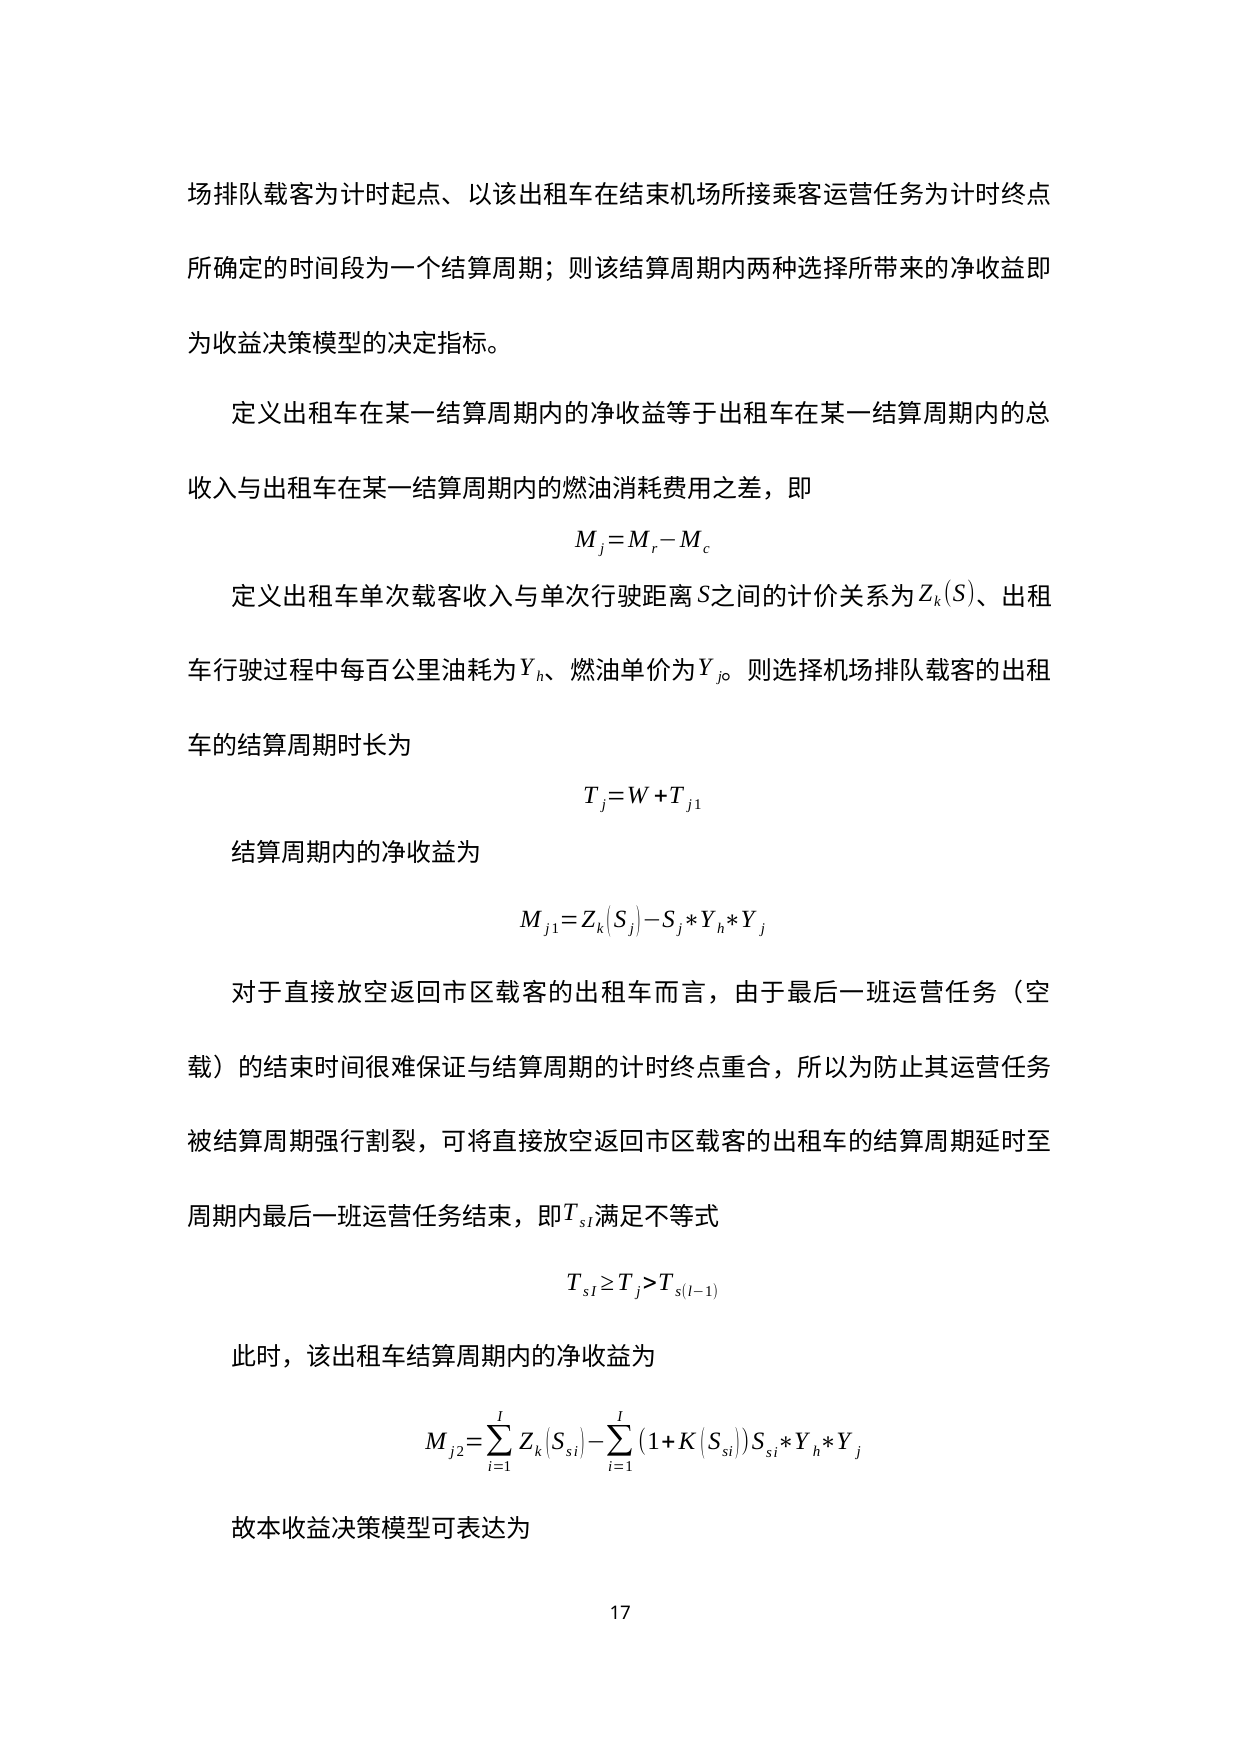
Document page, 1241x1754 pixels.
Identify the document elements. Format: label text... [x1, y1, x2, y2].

text 此时，该出租车结算周期内的净收益为 [187, 1322, 1053, 1387]
text 定义出租车在某一结算周期内的净收益等于出租车在某一结算周期内的总收入与出租车在某一结算周期内的燃油消耗费用之差，即 [187, 379, 1053, 519]
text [187, 160, 1053, 374]
text 对于直接放空返回市区载客的出租车而言，由于最后一班运营任务（空载）的结束时间很难保证与结算周期的计时终点重合，所以为防止其运营任务被结算周期强行割裂，可将直接放空返回市区载客的出租车的结算周期延时至周期内最后一班运营任务结束，即满足不等式 [187, 958, 1053, 1247]
text 结算周期内的净收益为 [187, 818, 1053, 883]
text 故本收益决策模型可表达为 [187, 1494, 1053, 1559]
text 定义出租车单次载客收入与单次行驶距离之间的计价关系为、出租车行驶过程中每百公里油耗为、燃油单价为。则选择机场排队载客的出租车的结算周期时长为 [187, 562, 1053, 776]
